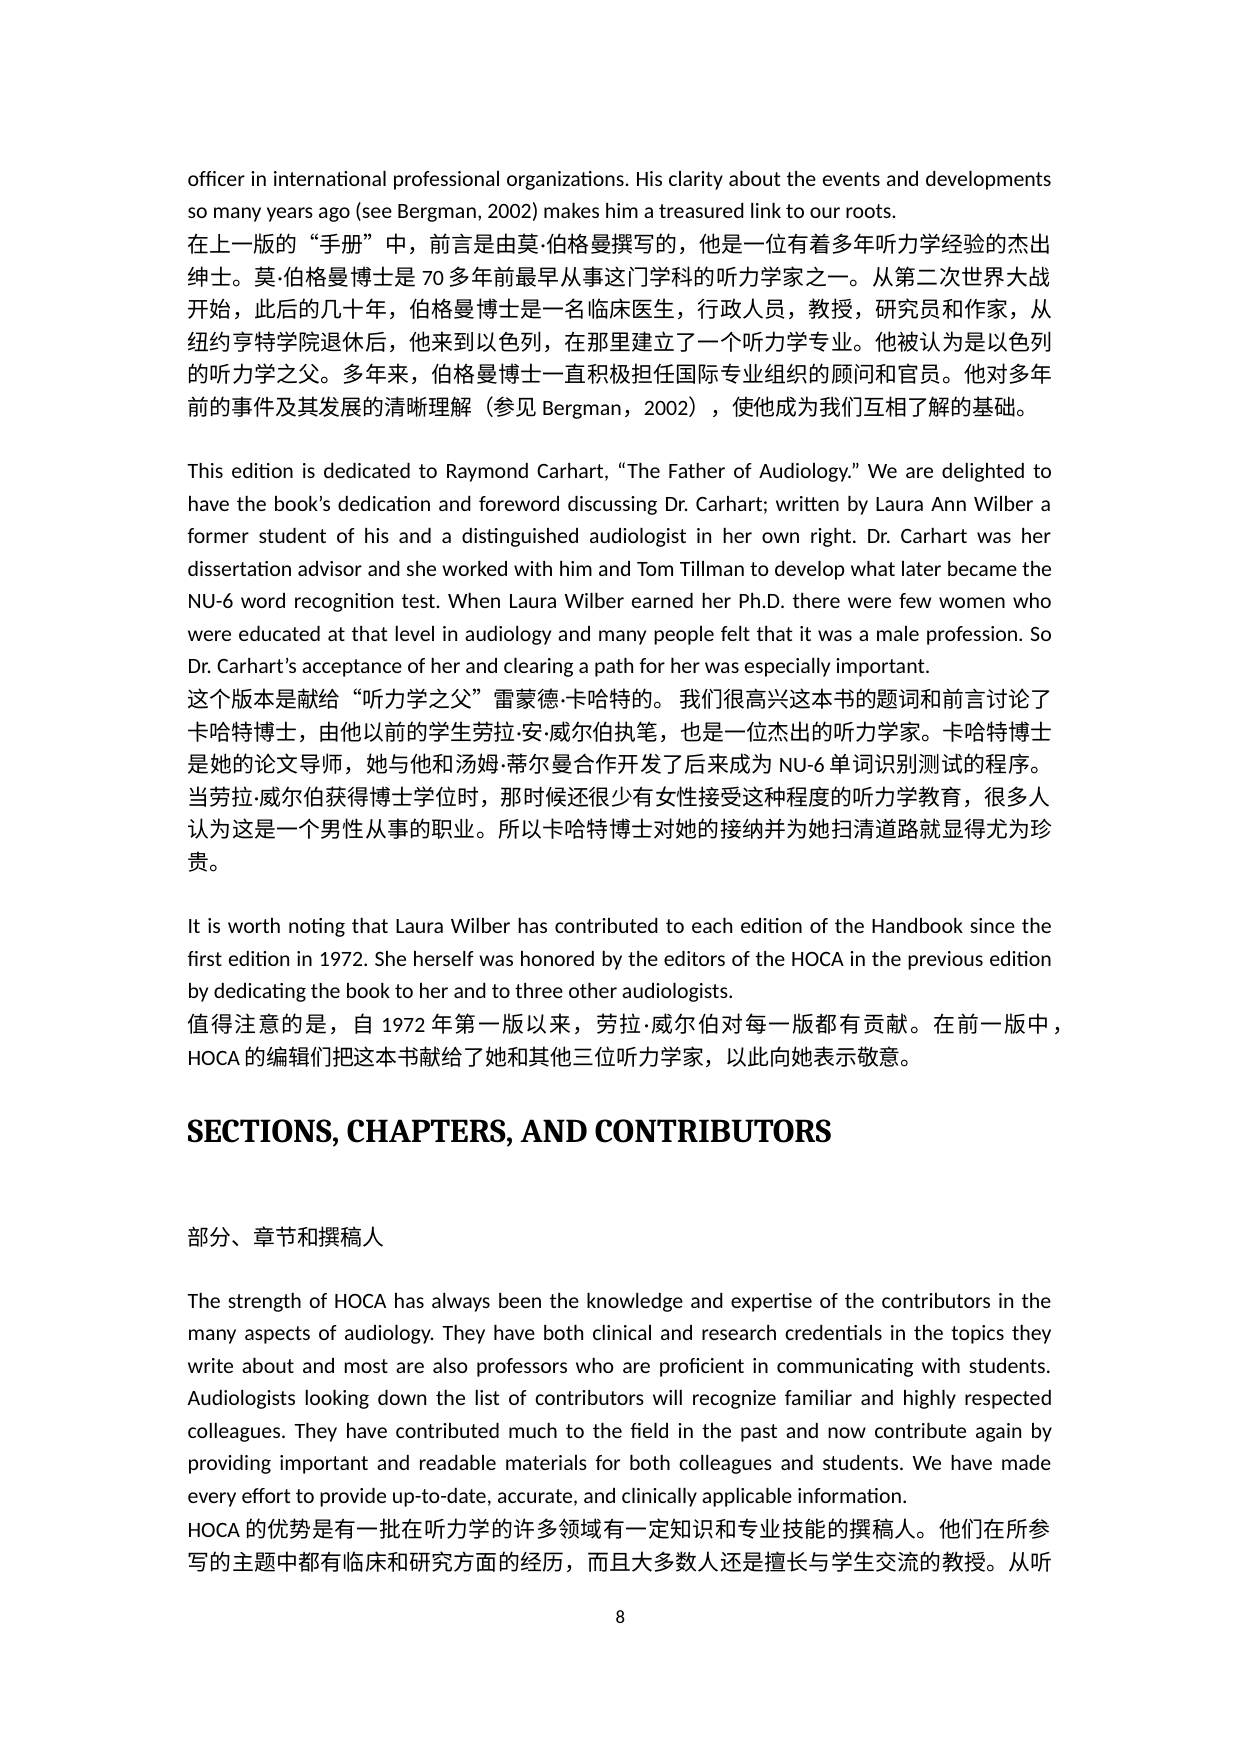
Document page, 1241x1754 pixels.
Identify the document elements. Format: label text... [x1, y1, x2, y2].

subtitle SECTIONS, CHAPTERS, AND CONTRIBUTORS [187, 1099, 1053, 1164]
text 这个版本是献给“听力学之父”雷蒙德·卡哈特的。 我们很高兴这本书的题词和前言讨论了卡哈特博士，由他以前的学生劳拉·安·威尔伯执笔，也是一位杰出的听力学家。卡哈特博士是她的论文导师，她与他和汤姆·蒂尔曼合作开发了后来成为NU-6单词识别测试的程序。当劳拉·威尔伯获得博士学位时，那时候还很少有女性接受这种程度的听力学教育，很多人认为这是一个男性从事的职业。所以卡哈特博士对她的接纳并为她扫清道路就显得尤为珍贵。 [187, 682, 1053, 877]
text It is worth noting that Laura Wilber has contributed to each edition of the Handbook since the ﬁrst edition in 1972. She herself was honored by the editors of the HOCA in the previous edition by dedicating the book to her and to three other audiologists. [187, 909, 1053, 1007]
text 在上一版的“手册”中，前言是由莫·伯格曼撰写的，他是一位有着多年听力学经验的杰出绅士。莫·伯格曼博士是70多年前最早从事这门学科的听力学家之一。从第二次世界大战开始，此后的几十年，伯格曼博士是一名临床医生，行政人员，教授，研究员和作家，从纽约亨特学院退休后，他来到以色列，在那里建立了一个听力学专业。他被认为是以色列的听力学之父。多年来，伯格曼博士一直积极担任国际专业组织的顾问和官员。他对多年前的事件及其发展的清晰理解（参见Bergman，2002），使他成为我们互相了解的基础。 [187, 227, 1053, 422]
text 值得注意的是，自1972年第一版以来，劳拉·威尔伯对每一版都有贡献。在前一版中，HOCA的编辑们把这本书献给了她和其他三位听力学家，以此向她表示敬意。 [187, 1007, 1053, 1072]
text 部分、章节和撰稿人 [187, 1219, 1053, 1252]
text The strength of HOCA has always been the knowledge and expertise of the contributors in the many aspects of audiology. They have both clinical and research credentials in the topics they write about and most are also professors who are proﬁcient in communicating with students. Audiologists looking down the list of contributors will recognize familiar and highly respected colleagues. They have contributed much to the ﬁeld in the past and now contribute again by providing important and readable materials for both colleagues and students. We have made every effort to provide up-to-date, accurate, and clinically applicable information. [187, 1284, 1053, 1512]
text This edition is dedicated to Raymond Carhart, “The Father of Audiology.” We are delighted to have the book’s dedication and foreword discussing Dr. Carhart; written by Laura Ann Wilber a former student of his and a distinguished audiologist in her own right. Dr. Carhart was her dissertation advisor and she worked with him and Tom Tillman to develop what later became the NU-6 word recognition test. When Laura Wilber earned her Ph.D. there were few women who were educated at that level in audiology and many people felt that it was a male profession. So Dr. Carhart’s acceptance of her and clearing a path for her was especially important. [187, 454, 1053, 682]
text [187, 162, 1053, 227]
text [187, 1512, 1053, 1577]
